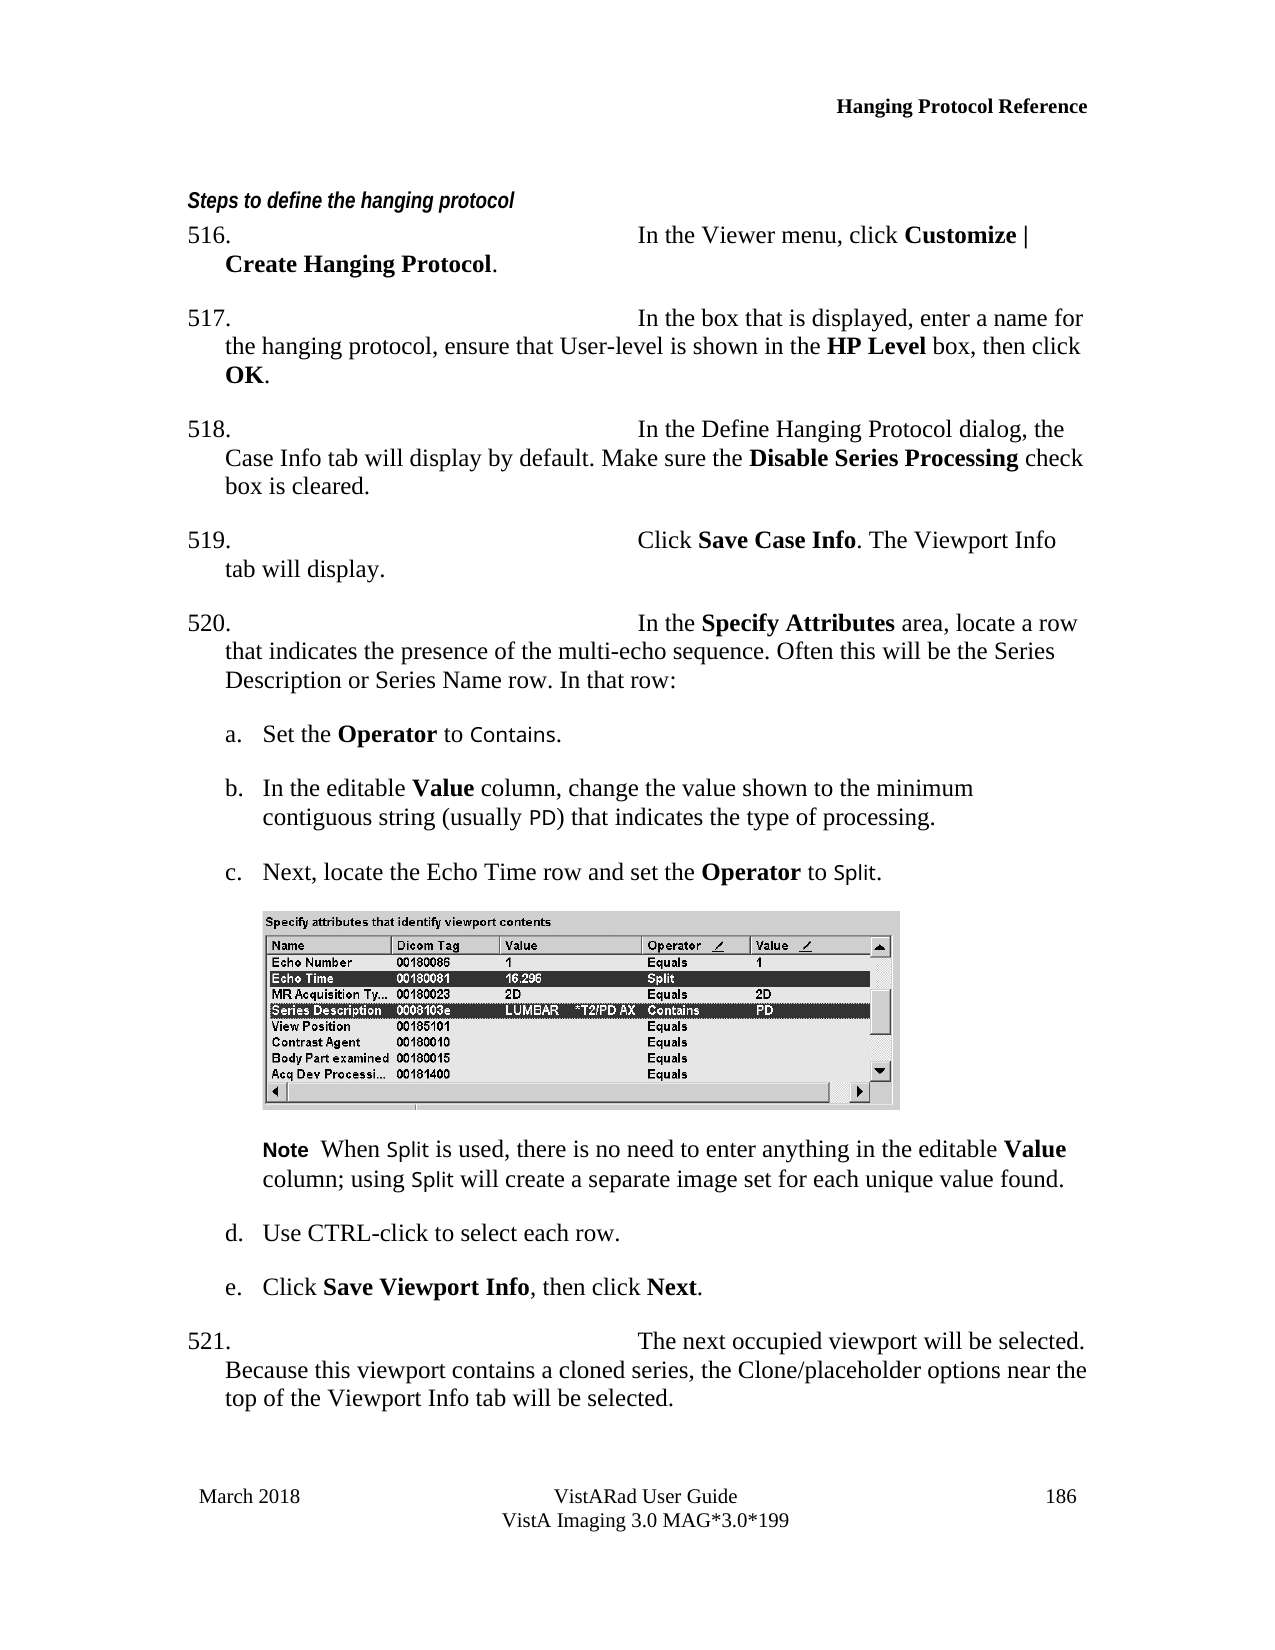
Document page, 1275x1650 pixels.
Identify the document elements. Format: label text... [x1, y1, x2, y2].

list Use CTRL-click to select each row. [225, 1218, 1087, 1247]
list In the Specify Attributes area, locate a row that indicates the presence of the multi-echo sequence. Often this will be the Series Description or Series Name row. In that row: [187, 608, 1087, 694]
list Next, locate the Echo Time row and set the Operator to Split. [225, 857, 1087, 886]
list Set the Operator to Contains. [225, 719, 1087, 748]
list Click Save Viewport Info, then click Next. [225, 1272, 1087, 1301]
list In the editable Value column, change the value shown to the minimum contiguous string (usually PD) that indicates the type of processing. [225, 773, 1087, 832]
text Steps to define the hanging protocol [187, 187, 1087, 214]
list The next occupied viewport will be selected. Because this viewport contains a cloned series, the Clone/placeholder options near the top of the Viewport Info tab will be selected. [187, 1326, 1087, 1412]
list In the Define Hanging Protocol dialog, the Case Info tab will display by default. Make sure the Disable Series Processing check box is cleared. [187, 414, 1087, 500]
text Note When Split is used, there is no need to enter anything in the editable Value column; using Split will create a separate image set for each unique value found. [262, 1134, 1087, 1193]
list In the Viewer menu, click Customize | Create Hanging Protocol. [187, 220, 1087, 278]
list In the box that is displayed, enter a name for the hanging protocol, ensure that User-level is shown in the HP Level box, then click OK. [187, 303, 1087, 389]
list Click Save Case Info. The Viewport Info tab will display. [187, 525, 1087, 583]
